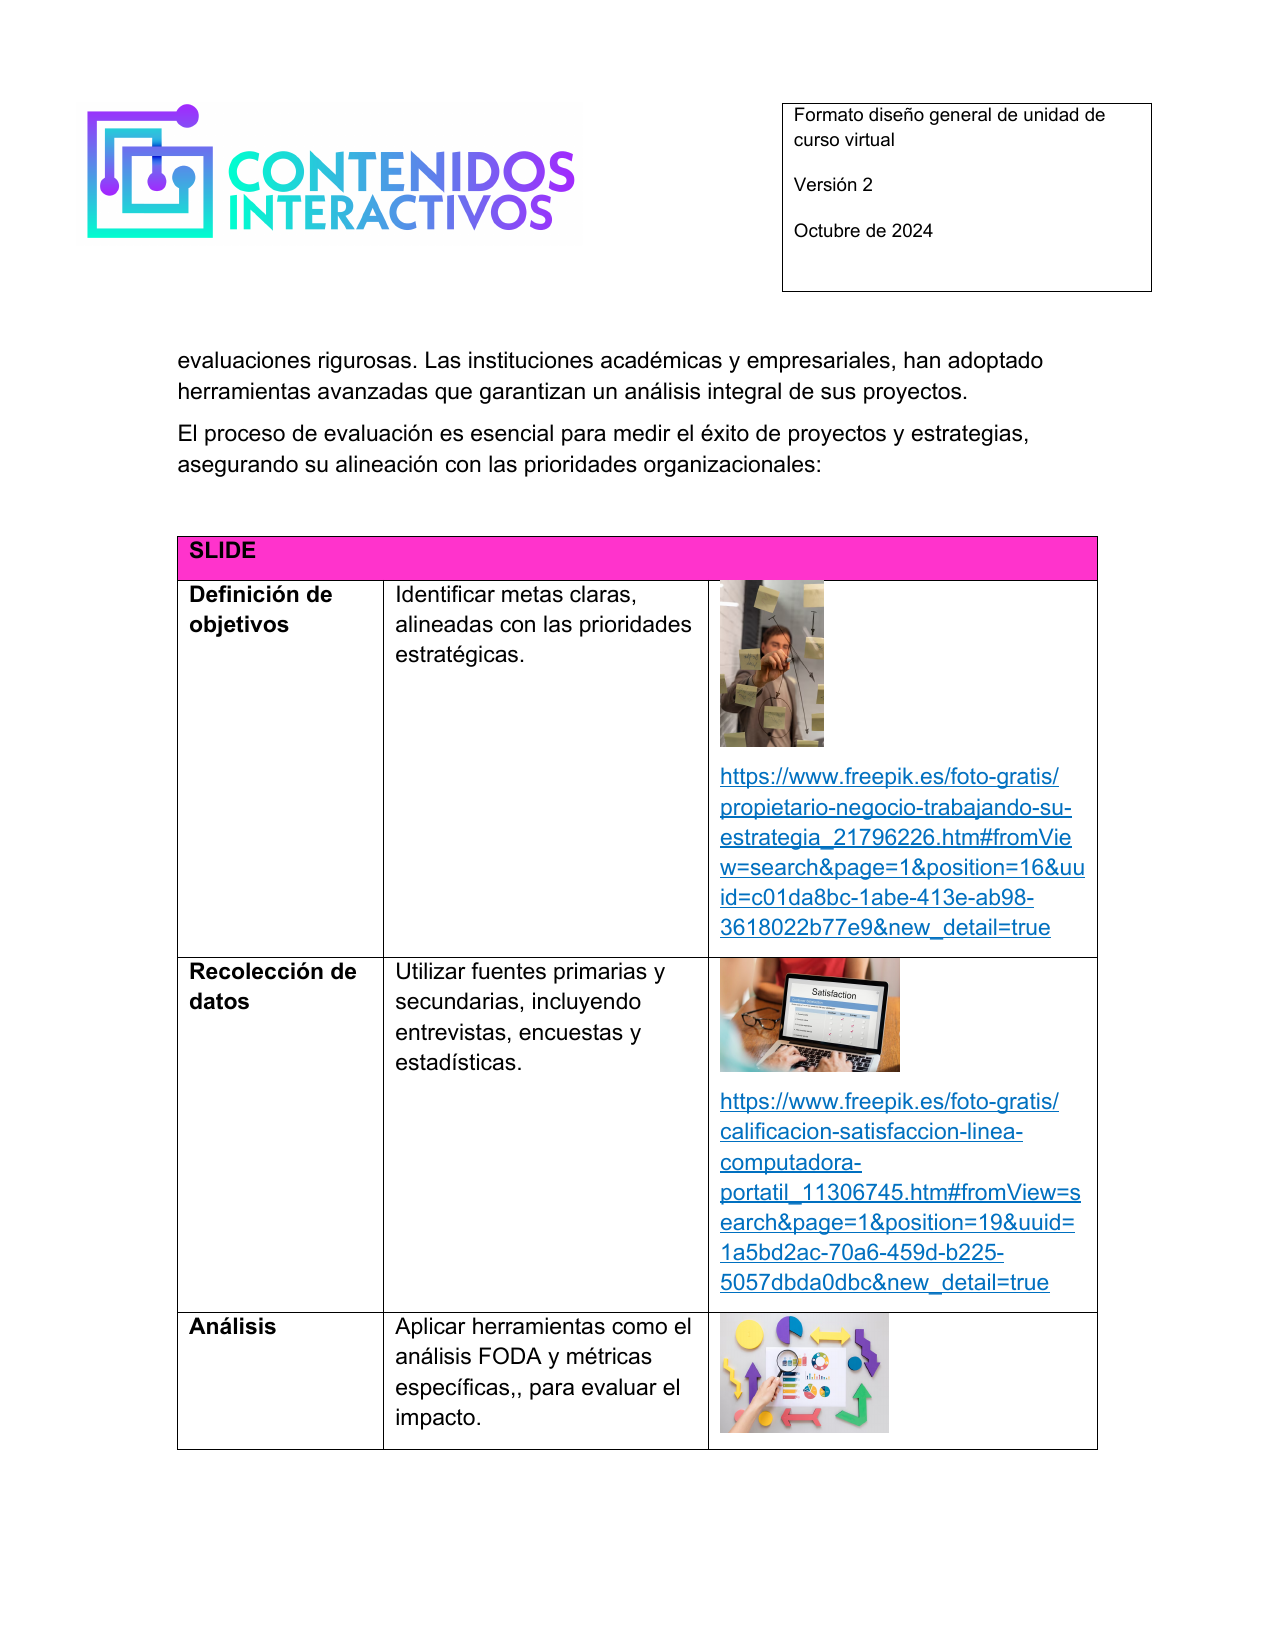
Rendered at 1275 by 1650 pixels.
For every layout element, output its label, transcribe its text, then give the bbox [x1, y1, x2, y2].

table_cell Recolección de datos [178, 958, 383, 1312]
table_cell https://www.freepik.es/foto-gratis/propietario-negocio-trabajando-su-estrategia_21796226.htm#fromView=search&page=1&position=16&uuid=c01da8bc-1abe-413e-ab98-3618022b77e9&new_detail=true [709, 581, 1097, 957]
table_cell Utilizar fuentes primarias y secundarias, incluyendo entrevistas, encuestas y estadísticas. [384, 958, 708, 1312]
table_cell Identificar metas claras, alineadas con las prioridades estratégicas. [384, 581, 708, 957]
picture [720, 580, 824, 747]
table_cell Definición de objetivos [178, 581, 383, 957]
table_header SLIDE [178, 537, 1097, 580]
picture [720, 1313, 889, 1433]
picture [720, 958, 900, 1072]
table_cell Análisis [178, 1313, 383, 1449]
text El proceso de evaluación es esencial para medir el éxito de proyectos y estrategias, asegurando su alineación con las prioridades organizacionales: [177, 420, 1098, 477]
picture [76, 102, 583, 246]
table_cell https://www.freepik.es/foto-gratis/calificacion-satisfaccion-linea-computadora-portatil_11306745.htm#fromView=search&page=1&position=19&uuid=1a5bd2ac-70a6-459d-b225-5057dbda0dbc&new_detail=true [709, 958, 1097, 1312]
table_cell Aplicar herramientas como el análisis FODA y métricas específicas,, para evaluar el impacto. [384, 1313, 708, 1449]
